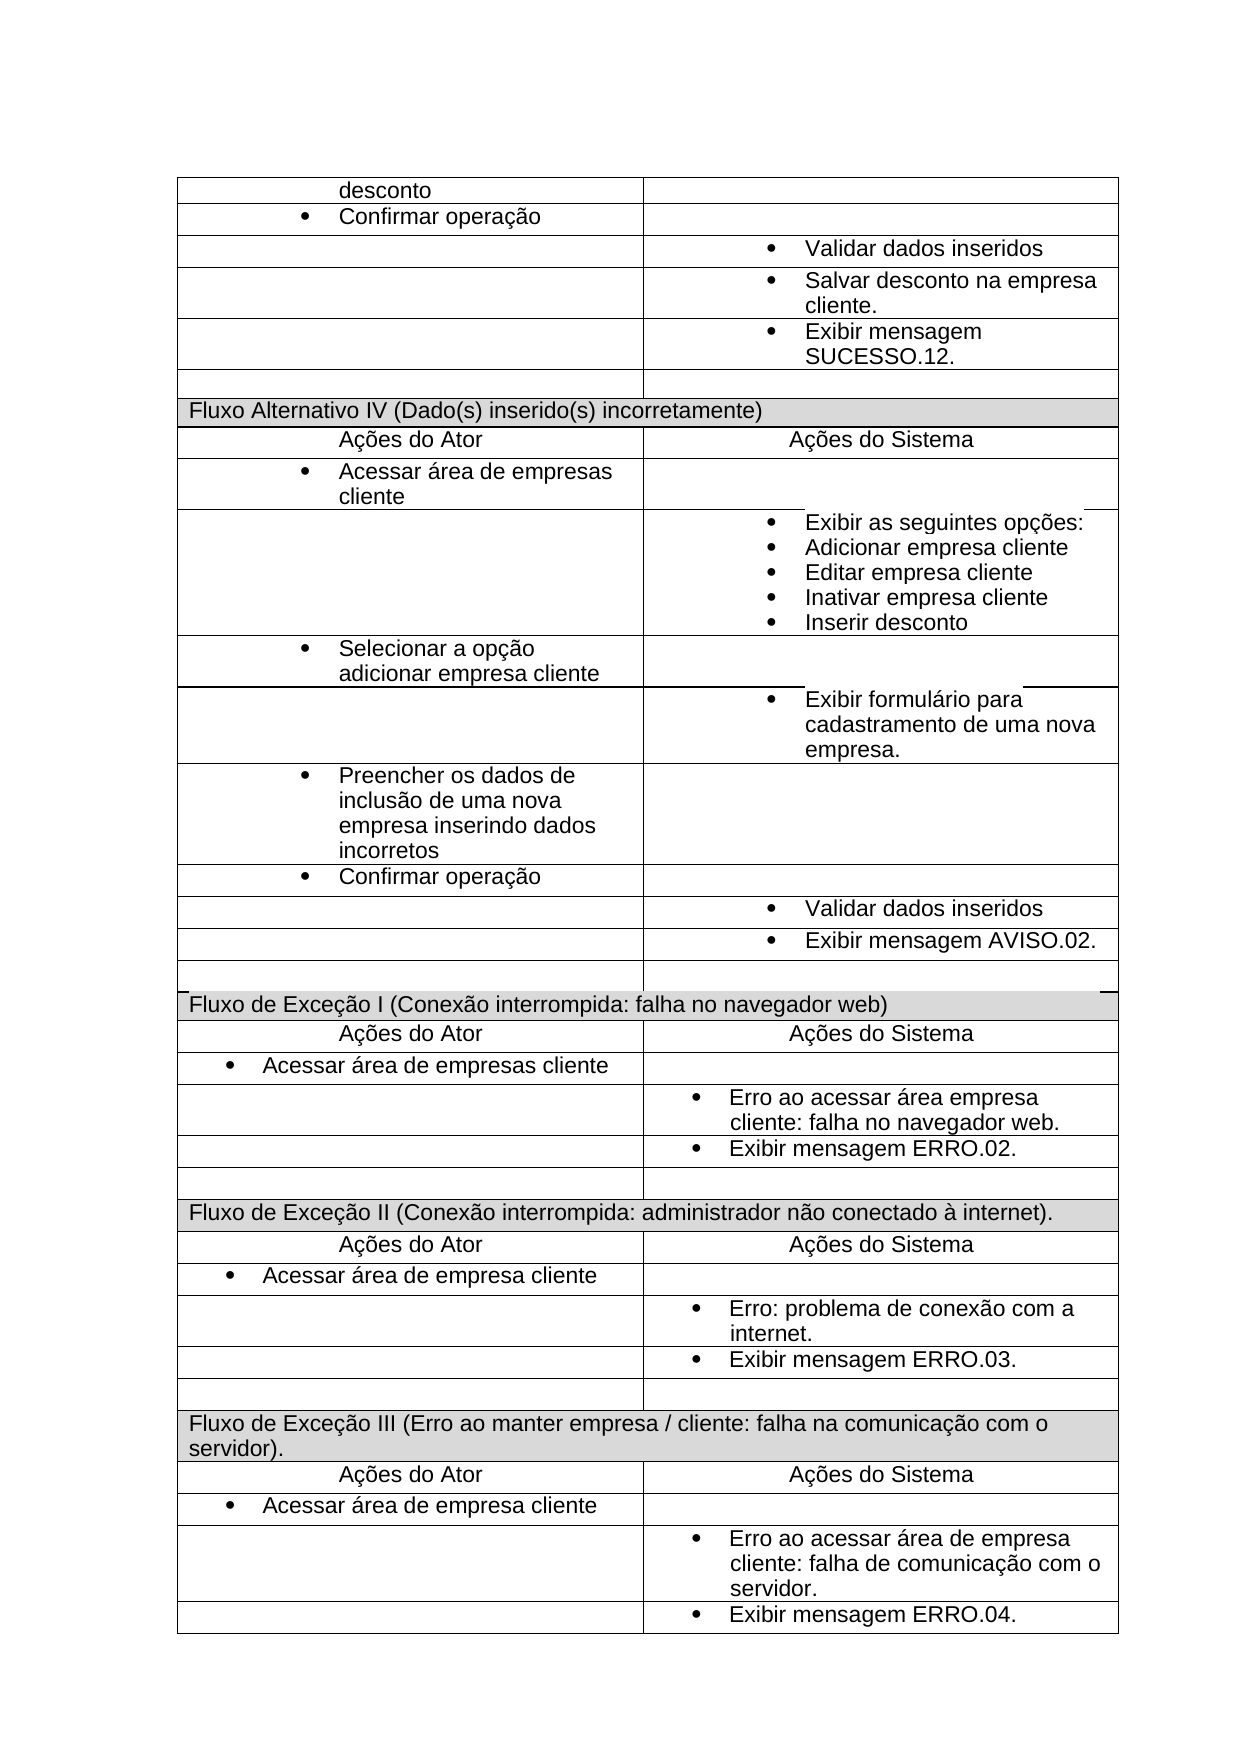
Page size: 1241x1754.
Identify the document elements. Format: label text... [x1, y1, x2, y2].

table_cell Acessar área de empresas cliente [178, 459, 643, 509]
table_cell [178, 1347, 643, 1378]
table_cell Exibir mensagem ERRO.03. [644, 1347, 1118, 1378]
table_cell Ações do Sistema [644, 1462, 1118, 1493]
table_cell [178, 929, 643, 959]
table_cell [178, 1602, 643, 1633]
table_cell [644, 178, 1118, 203]
table_cell [178, 897, 643, 927]
table_cell [178, 1526, 643, 1601]
table_cell Erro: problema de conexão com a internet. [644, 1296, 1118, 1346]
table_cell [644, 459, 1118, 509]
table_cell Confirmar operação [178, 865, 643, 896]
table_cell [178, 319, 643, 369]
table_cell Exibir formulário para cadastramento de uma nova empresa. [644, 688, 1118, 762]
table_cell [644, 1494, 1118, 1525]
table_cell [644, 865, 1118, 896]
table_cell [178, 1136, 643, 1167]
table_cell [644, 636, 1118, 686]
table_cell Ações do Sistema [644, 1232, 1118, 1263]
table_cell [644, 1053, 1118, 1084]
table_cell Ações do Ator [178, 1232, 643, 1263]
table_cell Acessar área de empresa cliente [178, 1494, 643, 1525]
table_cell [644, 204, 1118, 235]
table_cell Exibir mensagem ERRO.02. [644, 1136, 1118, 1167]
table_cell Erro ao acessar área de empresa cliente: falha de comunicação com o servidor. [644, 1526, 1118, 1601]
table_cell Exibir as seguintes opções: Adicionar empresa cliente Editar empresa cliente Inativar empresa cliente Inserir desconto [968, 510, 1118, 635]
table_cell Preencher os dados de inclusão de uma nova empresa inserindo dados incorretos [178, 764, 643, 863]
table_cell [178, 236, 643, 267]
table_cell Exibir mensagem ERRO.04. [644, 1602, 1118, 1633]
table_cell Salvar desconto na empresa cliente. [644, 268, 1118, 318]
table_cell Fluxo Alternativo IV (Dado(s) inserido(s) incorretamente) [178, 399, 1118, 426]
table_cell Fluxo de Exceção I (Conexão interrompida: falha no navegador web) [178, 993, 1118, 1020]
table_cell [178, 1379, 643, 1410]
table_cell Ações do Ator [178, 428, 643, 458]
table_cell [644, 1264, 1118, 1295]
table_cell Ações do Sistema [644, 428, 1118, 458]
table_cell Fluxo de Exceção III (Erro ao manter empresa / cliente: falha na comunicação com o servidor). [178, 1411, 1118, 1461]
table_cell Confirmar operação [178, 204, 643, 235]
table_cell [178, 510, 643, 635]
table_cell Exibir as seguintes opções: Adicionar empresa cliente Editar empresa cliente Inativar empresa cliente Inserir desconto [644, 510, 805, 635]
table_cell [644, 961, 1118, 991]
table_cell Exibir mensagem SUCESSO.12. [644, 319, 1118, 369]
table_cell [178, 268, 643, 318]
table_cell [644, 764, 1118, 863]
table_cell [178, 178, 643, 203]
table_cell [178, 1168, 643, 1199]
table_cell [178, 688, 643, 762]
table_cell Ações do Ator [178, 1462, 643, 1493]
table_cell [178, 961, 643, 991]
table_cell Ações do Ator [178, 1021, 643, 1052]
table_cell [178, 1085, 643, 1135]
table_cell Validar dados inseridos [644, 236, 1118, 267]
table_cell Selecionar a opção adicionar empresa cliente [178, 636, 643, 686]
table_cell [644, 1168, 1118, 1199]
table_cell Fluxo de Exceção II (Conexão interrompida: administrador não conectado à internet). [178, 1200, 1118, 1231]
table_cell [178, 370, 643, 398]
table_cell Acessar área de empresas cliente [178, 1053, 643, 1084]
table_cell [644, 370, 1118, 398]
table_cell [644, 1379, 1118, 1410]
table_cell Erro ao acessar área empresa cliente: falha no navegador web. [644, 1085, 1118, 1135]
table_cell Ações do Sistema [644, 1021, 1118, 1052]
table_cell Validar dados inseridos [644, 897, 1118, 927]
table_cell Exibir mensagem AVISO.02. [644, 929, 1118, 959]
table_cell [178, 1296, 643, 1346]
table_cell Acessar área de empresa cliente [178, 1264, 643, 1295]
